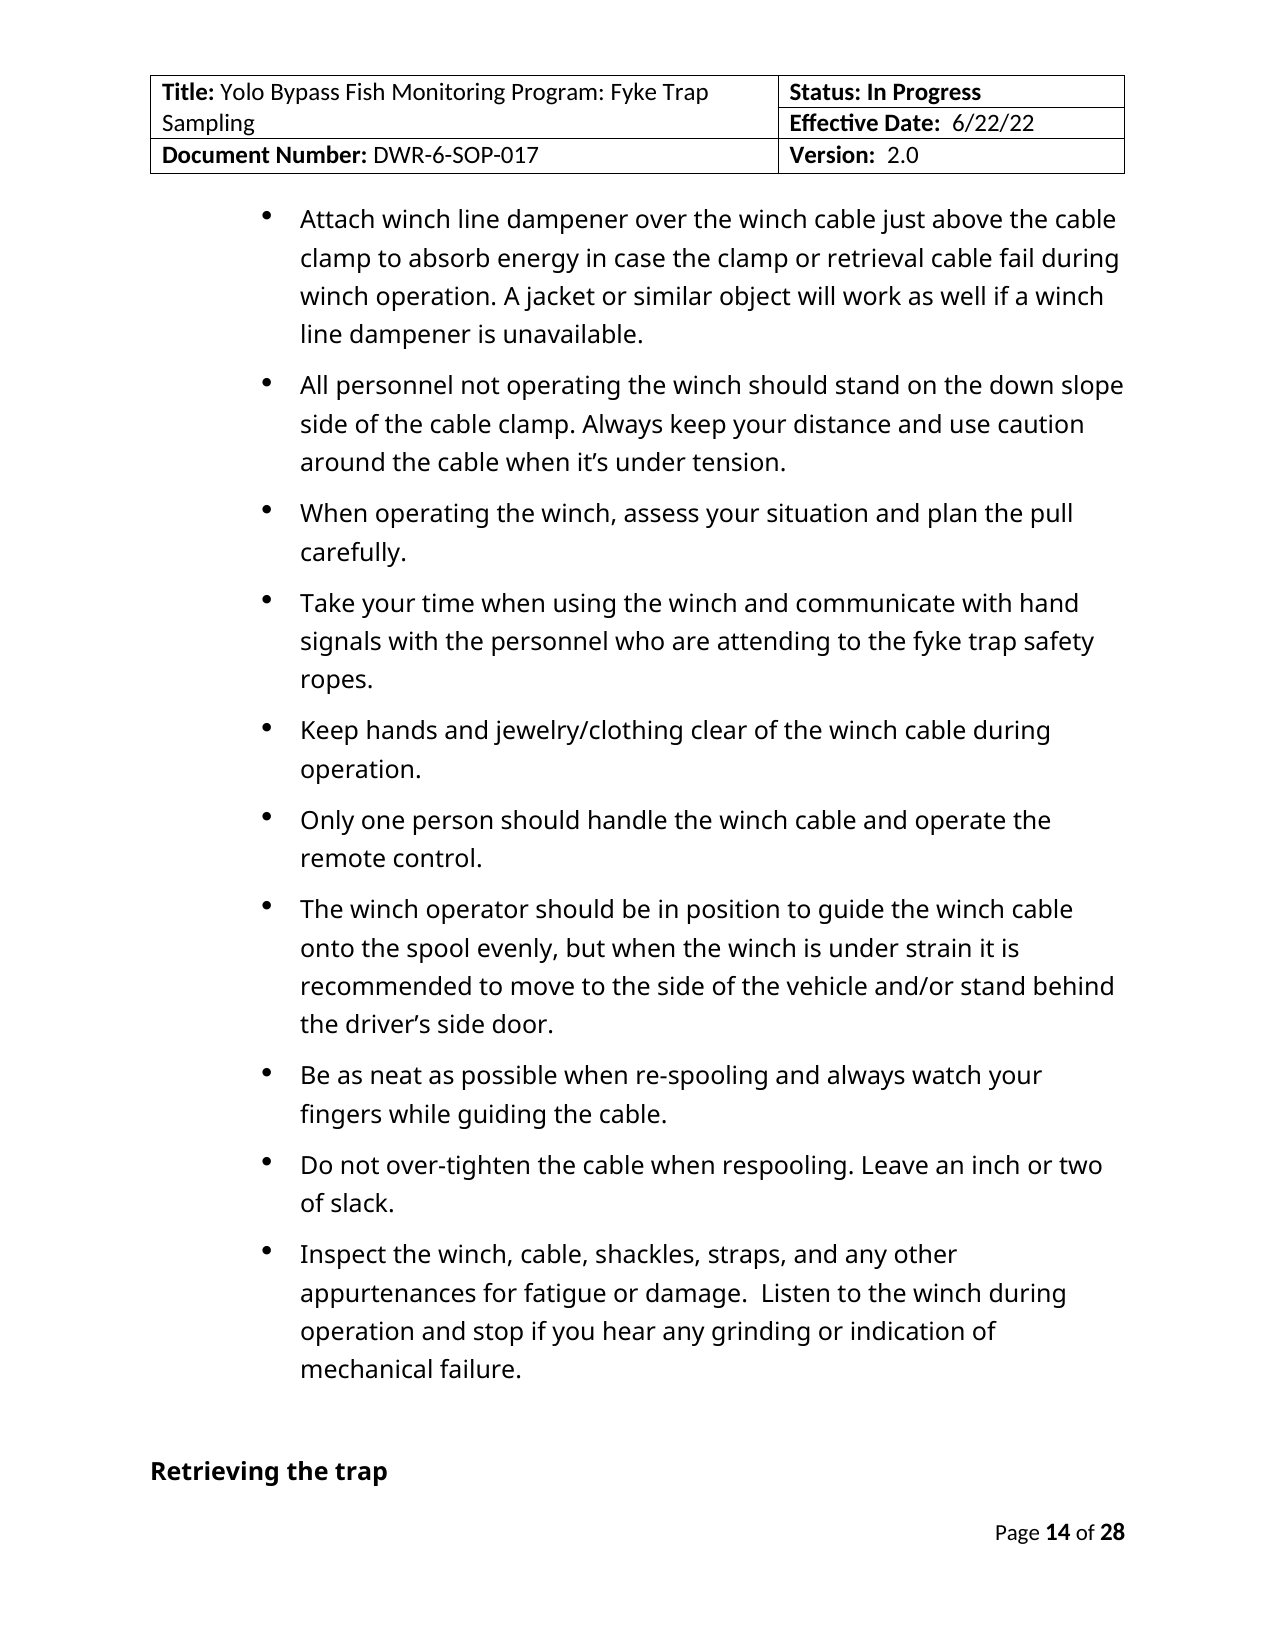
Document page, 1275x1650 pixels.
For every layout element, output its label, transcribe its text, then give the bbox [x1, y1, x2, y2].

title Keep hands and jewelry/clothing clear of the winch cable during operation. [262, 713, 1125, 786]
title Take your time when using the winch and communicate with hand signals with the personnel who are attending to the fyke trap safety ropes. [262, 585, 1125, 696]
title All personnel not operating the winch should stand on the down slope side of the cable clamp. Always keep your distance and use caution around the cable when it’s under tension. [262, 368, 1125, 479]
title Inspect the winch, cable, shackles, straps, and any other appurtenances for fatigue or damage. Listen to the winch during operation and stop if you hear any grinding or indication of mechanical failure. [262, 1237, 1125, 1386]
title The winch operator should be in position to guide the winch cable onto the spool evenly, but when the winch is under strain it is recommended to move to the side of the vehicle and/or stand behind the driver’s side door. [262, 892, 1125, 1041]
title Do not over-tighten the cable when respooling. Leave an inch or two of slack. [262, 1147, 1125, 1220]
title Be as neat as possible when re-spooling and always watch your fingers while guiding the cable. [262, 1058, 1125, 1131]
title Retrieving the trap [150, 1454, 1125, 1488]
title Attach winch line dampener over the winch cable just above the cable clamp to absorb energy in case the clamp or retrieval cable fail during winch operation. A jacket or similar object will work as well if a winch line dampener is unavailable. [262, 202, 1125, 351]
title When operating the winch, assess your situation and plan the pull carefully. [262, 496, 1125, 568]
title Only one person should handle the winch cable and operate the remote control. [262, 802, 1125, 875]
